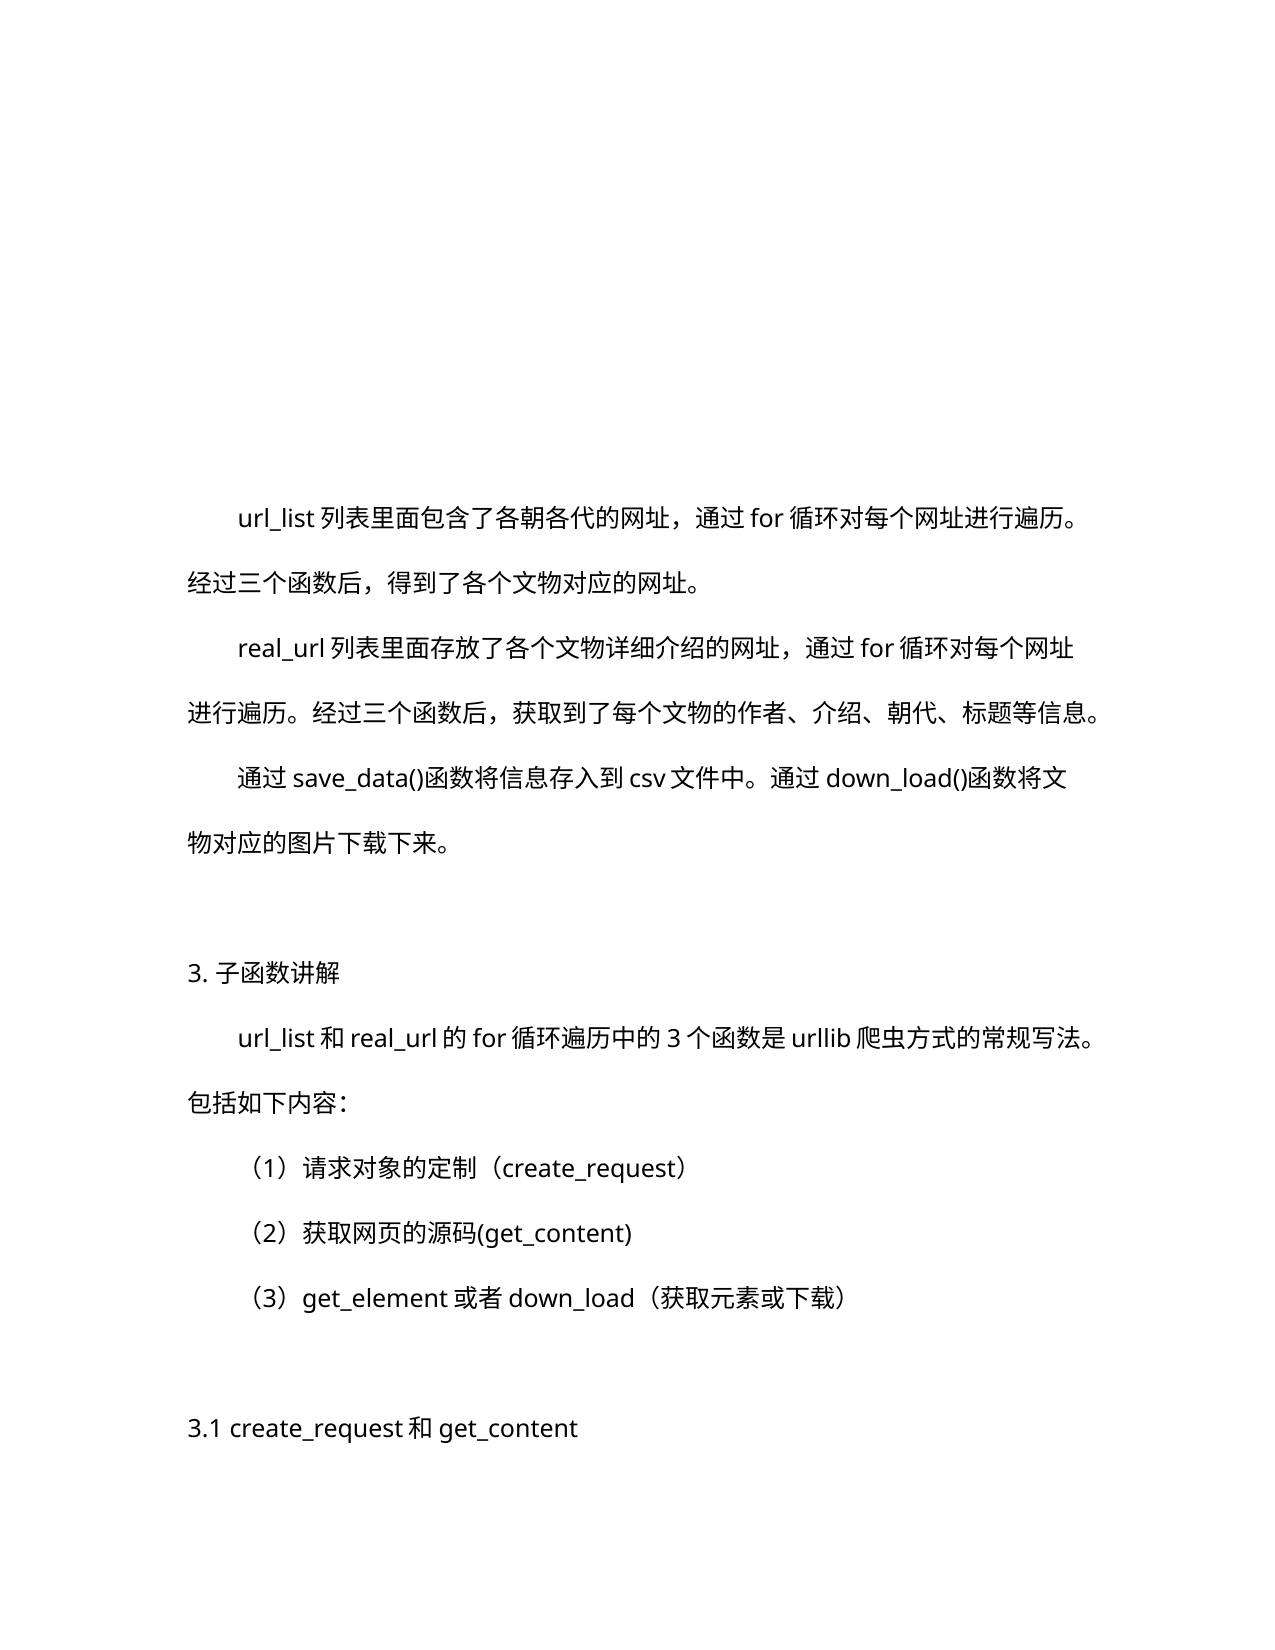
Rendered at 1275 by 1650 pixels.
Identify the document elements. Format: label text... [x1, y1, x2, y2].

text （3）get_element或者down_load（获取元素或下载） [187, 1264, 1087, 1329]
list 请求对象的定制（create_request） [187, 1134, 1087, 1199]
list 子函数讲解 [187, 939, 1087, 1004]
text url_list列表里面包含了各朝各代的网址，通过for循环对每个网址进行遍历。经过三个函数后，得到了各个文物对应的网址。 [187, 484, 1087, 614]
list create_request和get_content [187, 1394, 1087, 1459]
text （2）获取网页的源码(get_content) [187, 1199, 1087, 1264]
text 通过save_data()函数将信息存入到csv文件中。通过down_load()函数将文物对应的图片下载下来。 [187, 744, 1087, 874]
text url_list和real_url的for循环遍历中的3个函数是urllib爬虫方式的常规写法。包括如下内容： [187, 1004, 1087, 1134]
text real_url列表里面存放了各个文物详细介绍的网址，通过for循环对每个网址进行遍历。经过三个函数后，获取到了每个文物的作者、介绍、朝代、标题等信息。 [187, 614, 1087, 744]
